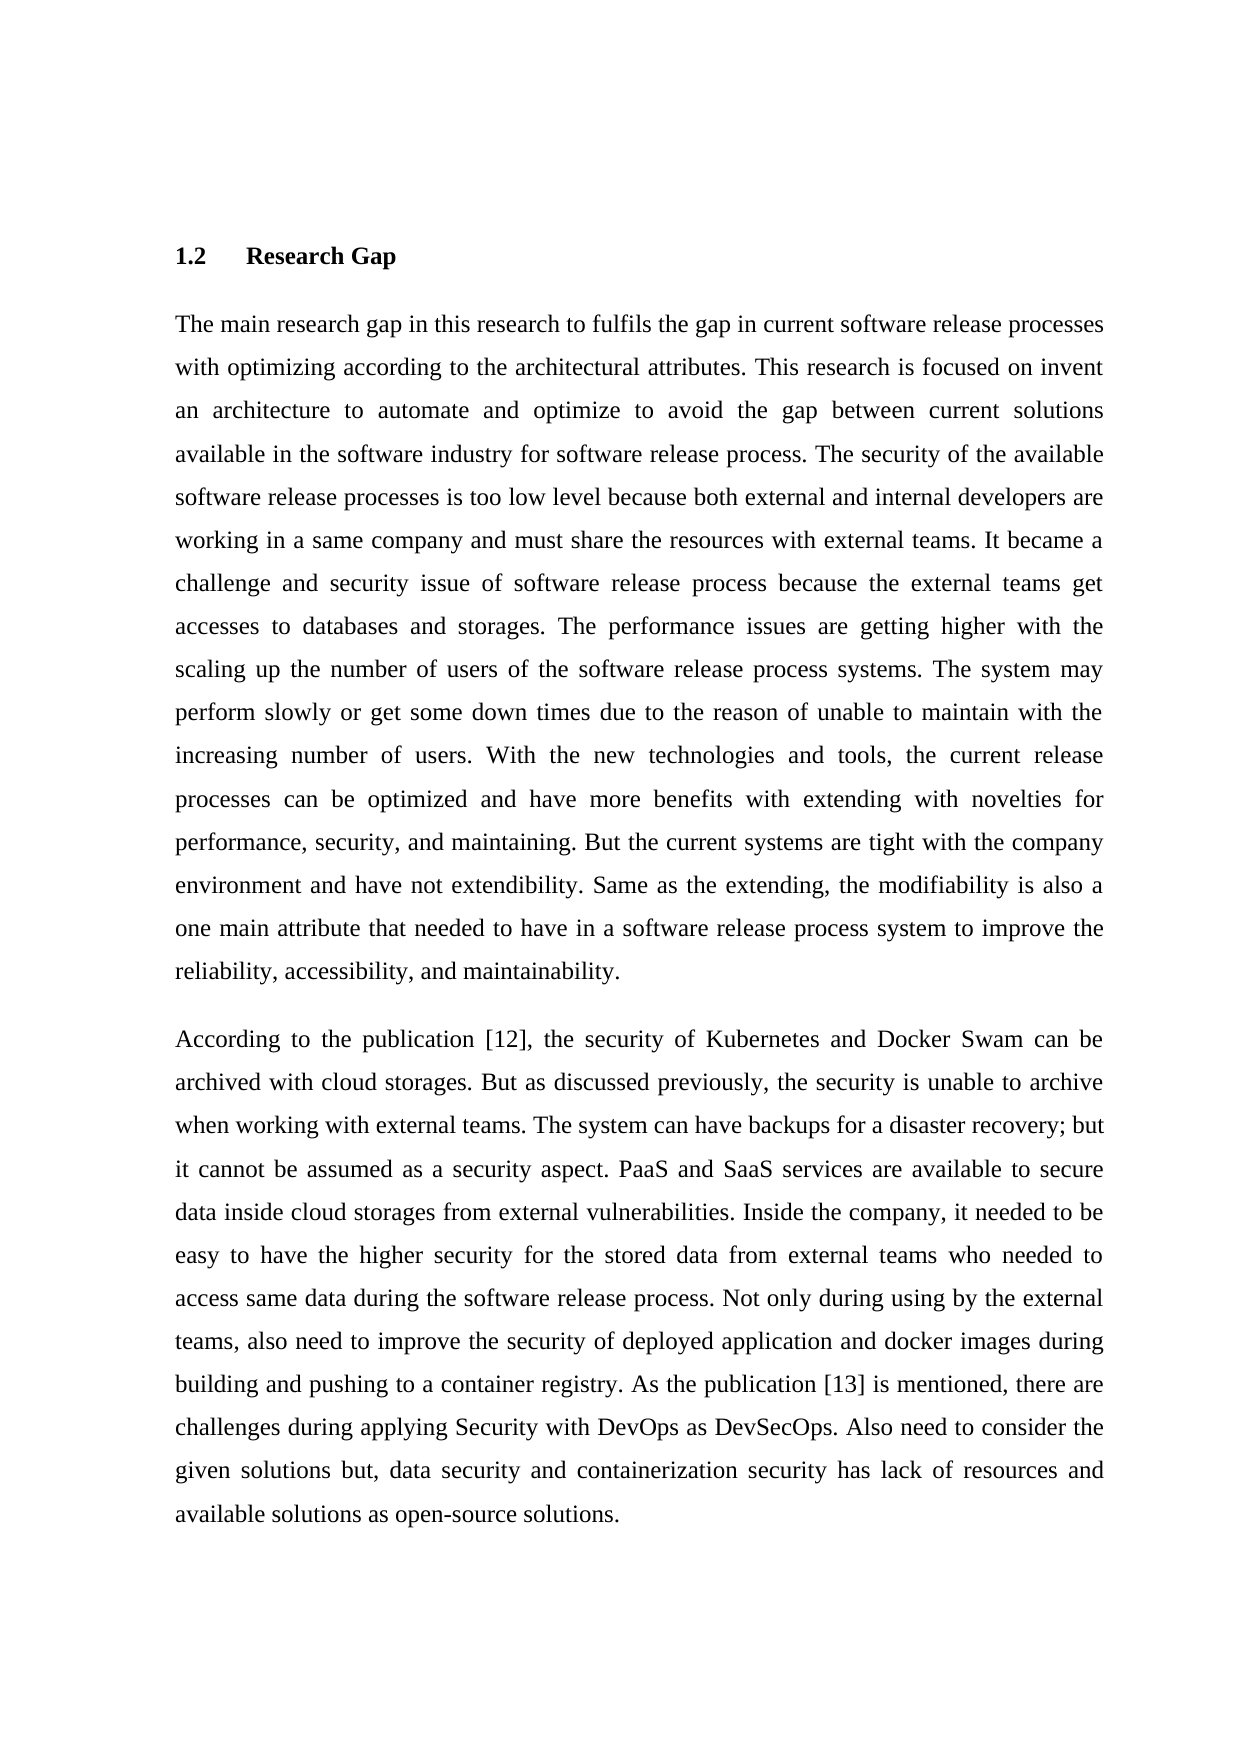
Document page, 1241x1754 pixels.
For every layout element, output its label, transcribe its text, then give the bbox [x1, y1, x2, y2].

text According to the publication [12], the security of Kubernetes and Docker Swam can be archived with cloud storages. But as discussed previously, the security is unable to archive when working with external teams. The system can have backups for a disaster recovery; but it cannot be assumed as a security aspect. PaaS and SaaS services are available to secure data inside cloud storages from external vulnerabilities. Inside the company, it needed to be easy to have the higher security for the stored data from external teams who needed to access same data during the software release process. Not only during using by the external teams, also need to improve the security of deployed application and docker images during building and pushing to a container registry. As the publication [13] is mentioned, there are challenges during applying Security with DevOps as DevSecOps. Also need to consider the given solutions but, data security and containerization security has lack of resources and available solutions as open-source solutions. [175, 1024, 1105, 1527]
subtitle Research Gap [175, 241, 1105, 270]
text The main research gap in this research to fulfils the gap in current software release processes with optimizing according to the architectural attributes. This research is focused on invent an architecture to automate and optimize to avoid the gap between current solutions available in the software industry for software release process. The security of the available software release processes is too low level because both external and internal developers are working in a same company and must share the resources with external teams. It became a challenge and security issue of software release process because the external teams get accesses to databases and storages. The performance issues are getting higher with the scaling up the number of users of the software release process systems. The system may perform slowly or get some down times due to the reason of unable to maintain with the increasing number of users. With the new technologies and tools, the current release processes can be optimized and have more benefits with extending with novelties for performance, security, and maintaining. But the current systems are tight with the company environment and have not extendibility. Same as the extending, the modifiability is also a one main attribute that needed to have in a software release process system to improve the reliability, accessibility, and maintainability. [175, 309, 1105, 985]
